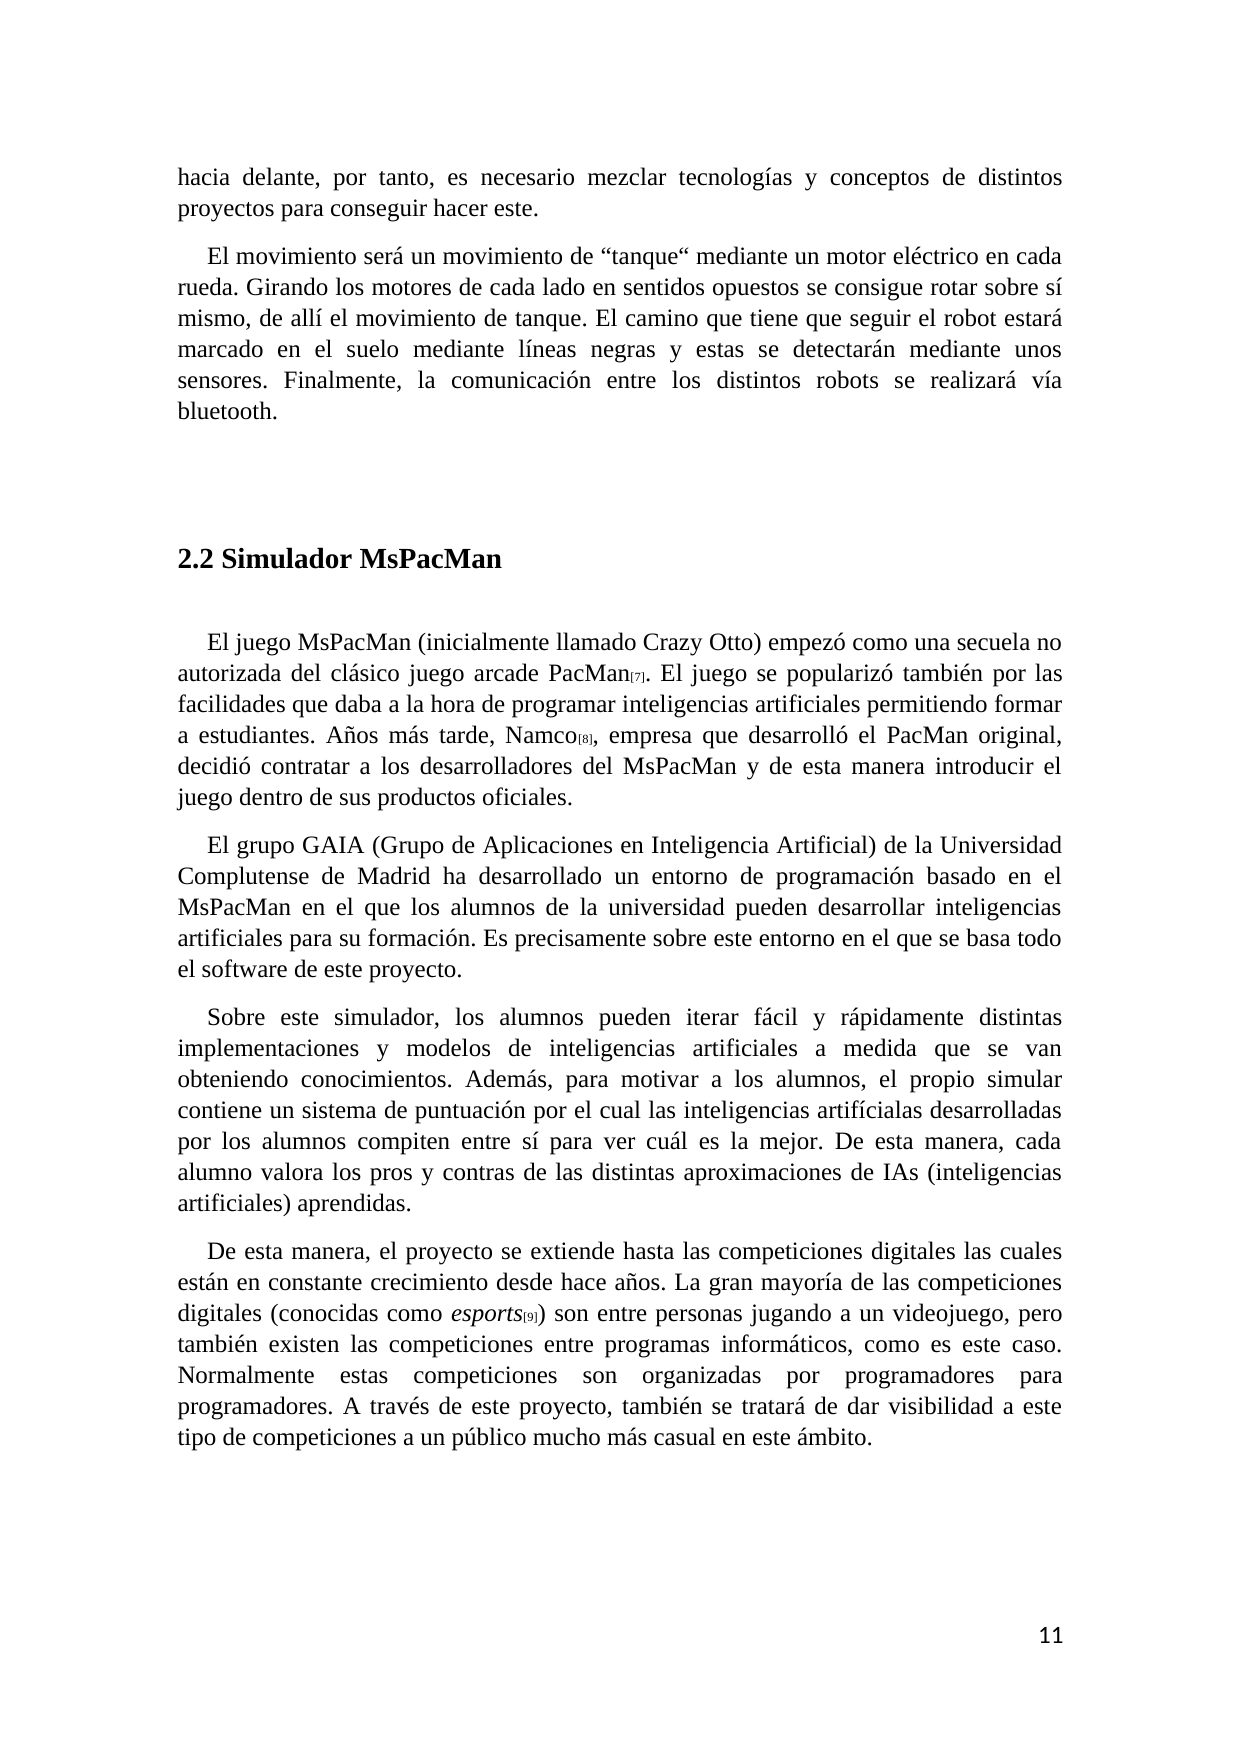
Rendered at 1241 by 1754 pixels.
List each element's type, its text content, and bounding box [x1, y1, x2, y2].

text El juego MsPacMan (inicialmente llamado Crazy Otto) empezó como una secuela no autorizada del clásico juego arcade PacMan[7]. El juego se popularizó también por las facilidades que daba a la hora de programar inteligencias artificiales permitiendo formar a estudiantes. Años más tarde, Namco[8], empresa que desarrolló el PacMan original, decidió contratar a los desarrolladores del MsPacMan y de esta manera introducir el juego dentro de sus productos oficiales. [177, 627, 1063, 811]
text El movimiento será un movimiento de “tanque“ mediante un motor eléctrico en cada rueda. Girando los motores de cada lado en sentidos opuestos se consigue rotar sobre sí mismo, de allí el movimiento de tanque. El camino que tiene que seguir el robot estará marcado en el suelo mediante líneas negras y estas se detectarán mediante unos sensores. Finalmente, la comunicación entre los distintos robots se realizará vía bluetooth. [177, 241, 1063, 425]
text El grupo GAIA (Grupo de Aplicaciones en Inteligencia Artificial) de la Universidad Complutense de Madrid ha desarrollado un entorno de programación basado en el MsPacMan en el que los alumnos de la universidad pueden desarrollar inteligencias artificiales para su formación. Es precisamente sobre este entorno en el que se basa todo el software de este proyecto. [177, 830, 1063, 983]
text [177, 162, 1063, 222]
text 2.2 Simulador MsPacMan [177, 541, 1063, 575]
text Sobre este simulador, los alumnos pueden iterar fácil y rápidamente distintas implementaciones y modelos de inteligencias artificiales a medida que se van obteniendo conocimientos. Además, para motivar a los alumnos, el propio simular contiene un sistema de puntuación por el cual las inteligencias artifícialas desarrolladas por los alumnos compiten entre sí para ver cuál es la mejor. De esta manera, cada alumno valora los pros y contras de las distintas aproximaciones de IAs (inteligencias artificiales) aprendidas. [177, 1002, 1063, 1217]
text De esta manera, el proyecto se extiende hasta las competiciones digitales las cuales están en constante crecimiento desde hace años. La gran mayoría de las competiciones digitales (conocidas como esports[9]) son entre personas jugando a un videojuego, pero también existen las competiciones entre programas informáticos, como es este caso. Normalmente estas competiciones son organizadas por programadores para programadores. A través de este proyecto, también se tratará de dar visibilidad a este tipo de competiciones a un público mucho más casual en este ámbito. [177, 1236, 1063, 1451]
